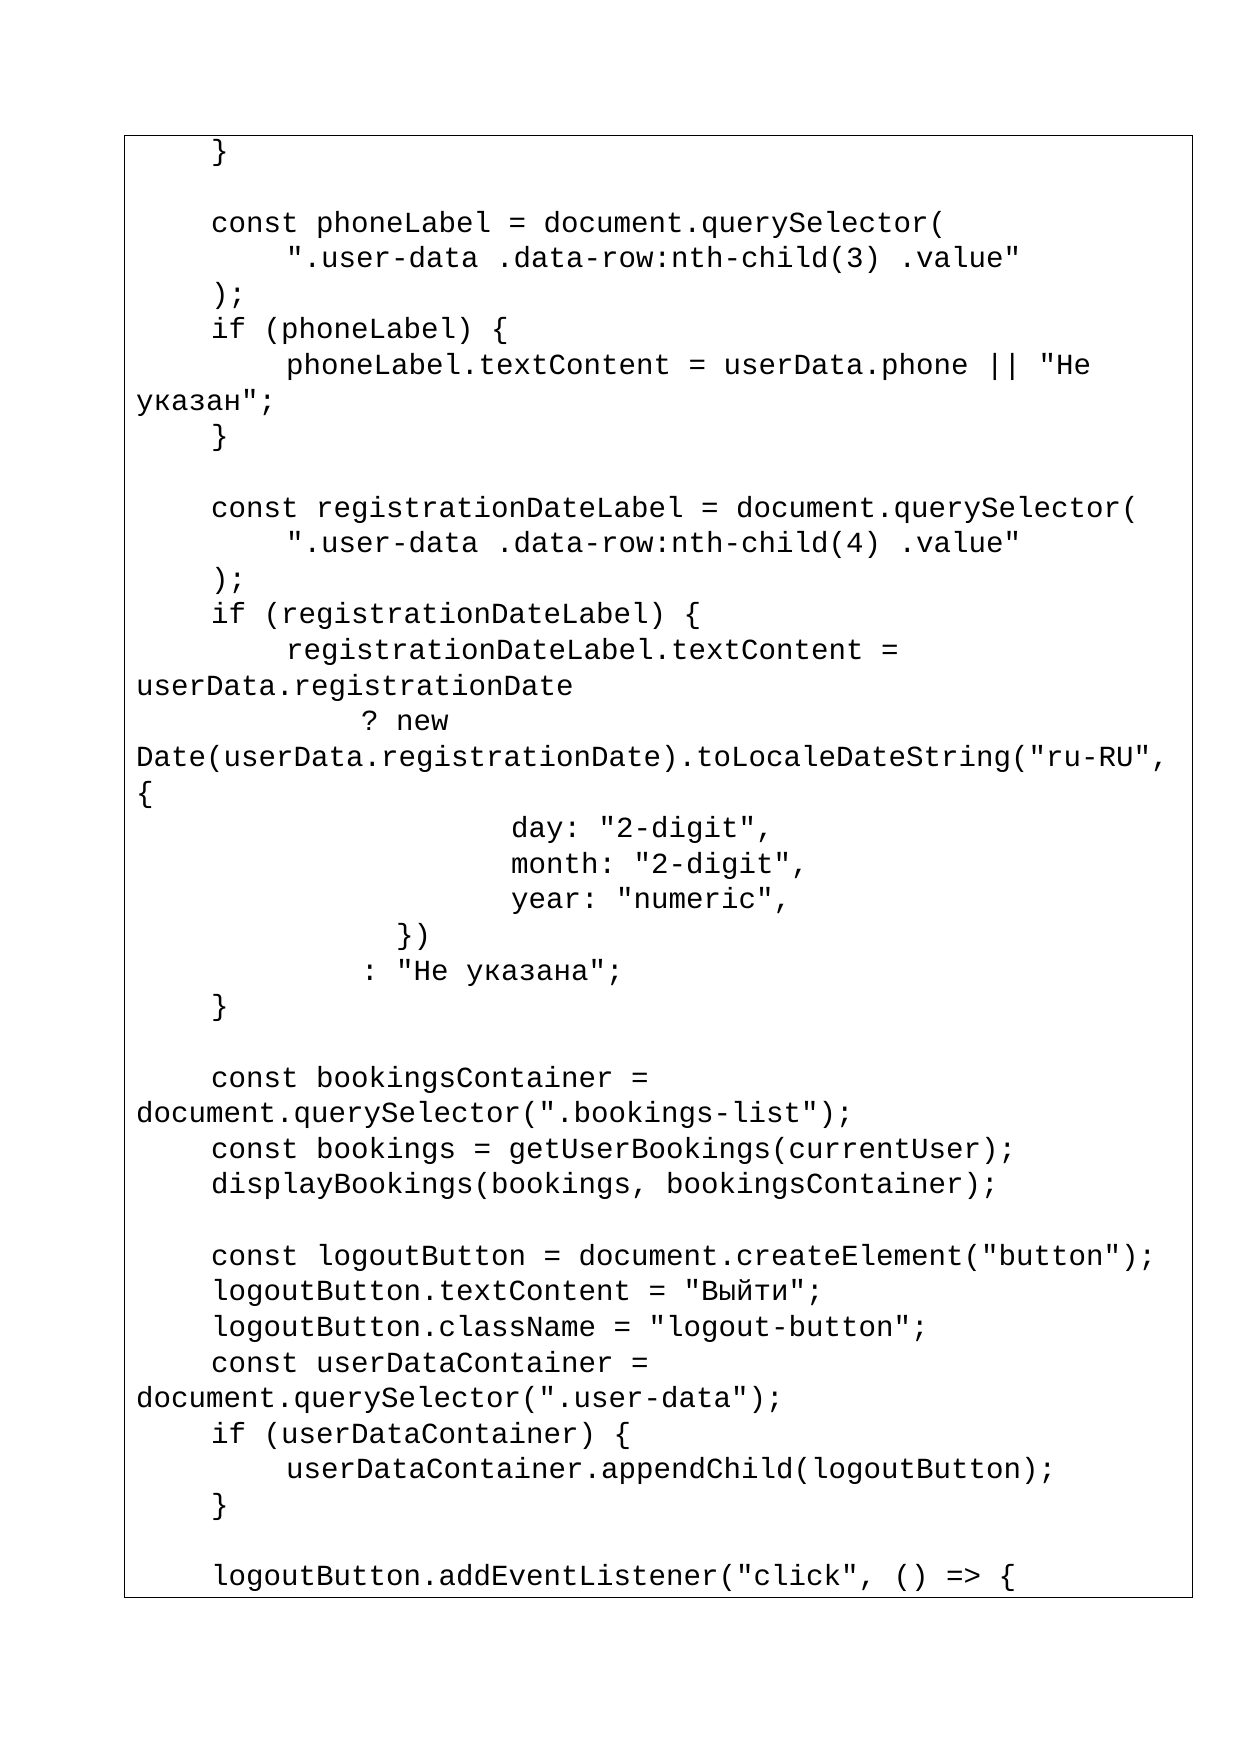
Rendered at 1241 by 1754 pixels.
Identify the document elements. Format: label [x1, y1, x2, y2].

table_header [125, 136, 1192, 1597]
